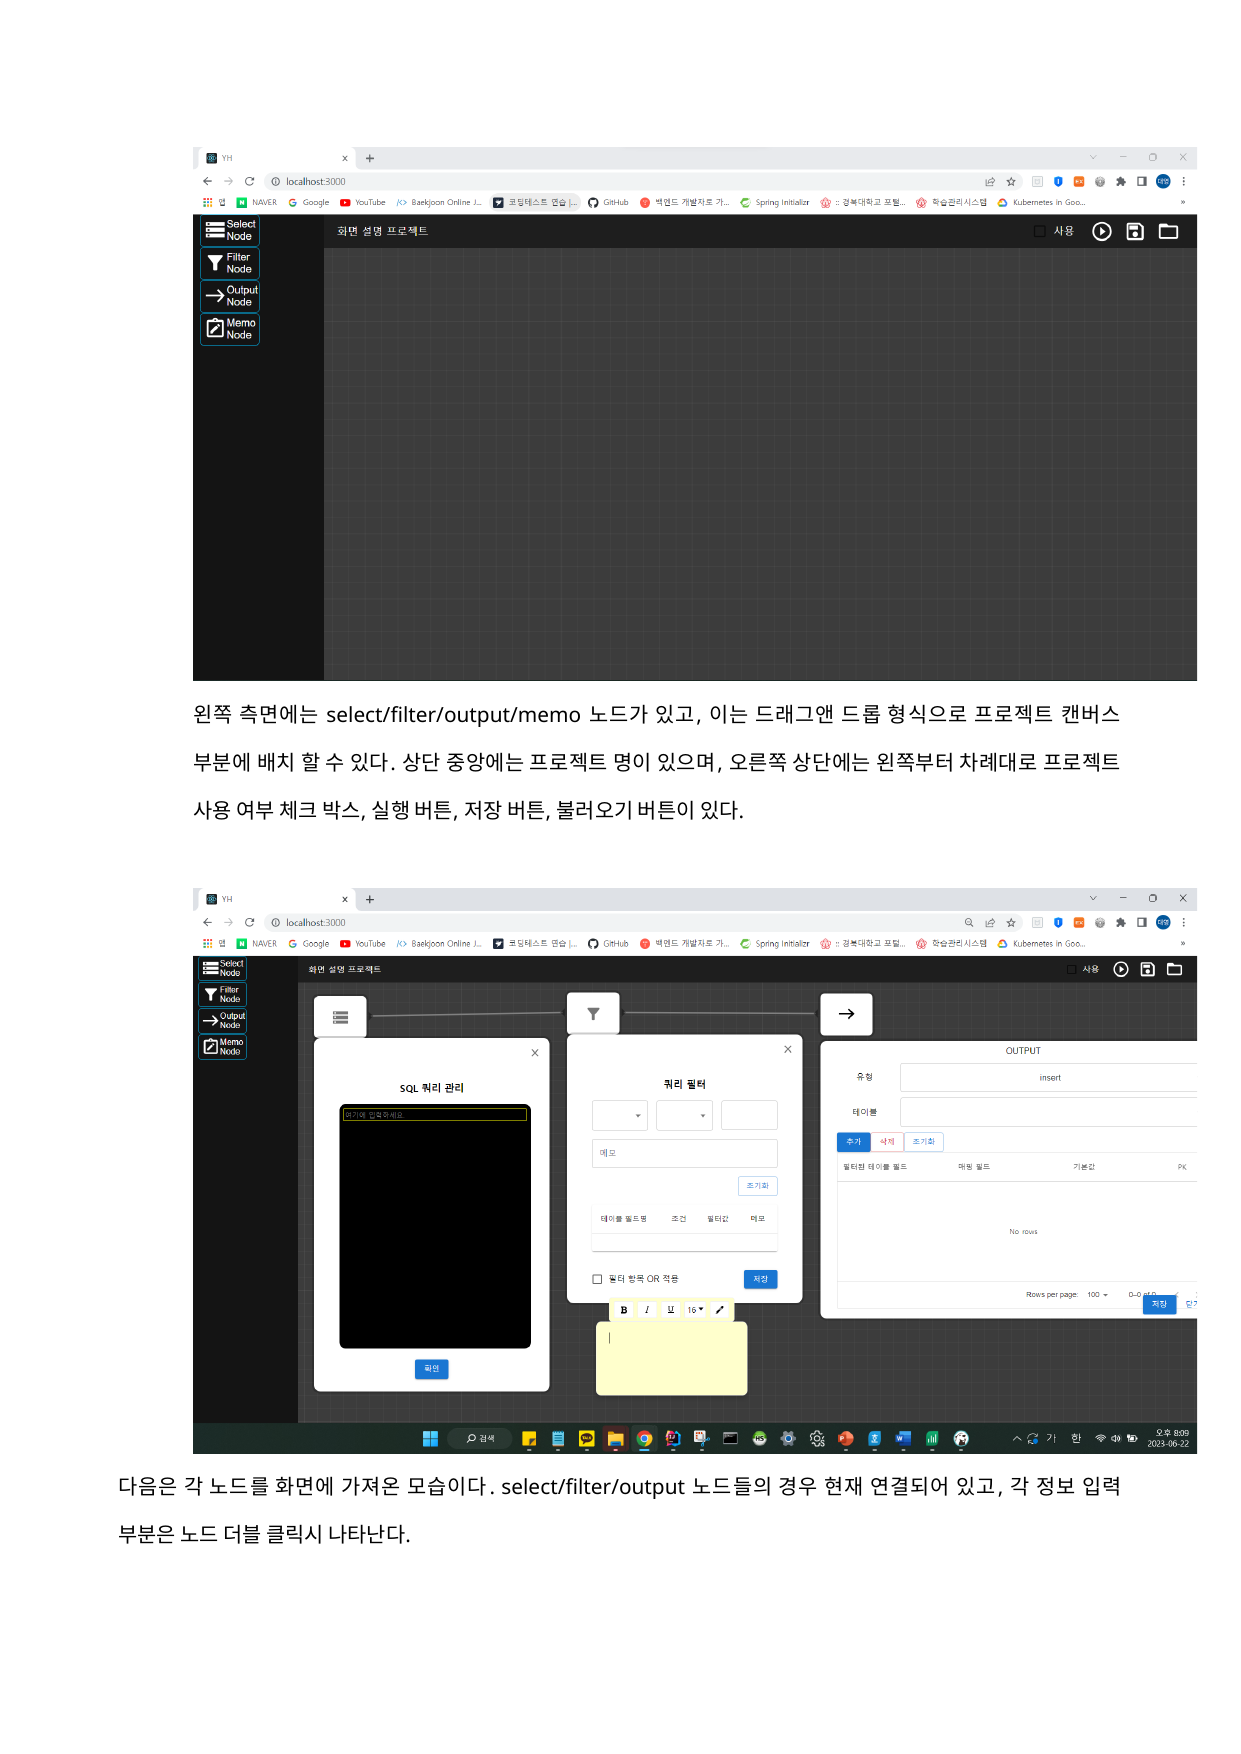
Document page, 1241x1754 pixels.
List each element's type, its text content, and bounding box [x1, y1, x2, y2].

picture [193, 147, 1198, 681]
picture [193, 888, 1198, 1454]
text 왼쪽 측면에는 select/filter/output/memo 노드가 있고, 이는 드래그앤 드롭 형식으로 프로젝트 캔버스 부분에 배치 할 수 있다. 상단 중앙에는 프로젝트 명이 있으며, 오른쪽 상단에는 왼쪽부터 차례대로 프로젝트 사용 여부 체크 박스, 실행 버튼, 저장 버튼, 불러오기 버튼이 있다. [193, 698, 1122, 825]
text 다음은 각 노드를 화면에 가져온 모습이다. select/filter/output 노드들의 경우 현재 연결되어 있고, 각 정보 입력 부분은 노드 더블 클릭시 나타난다. [118, 1470, 1122, 1549]
